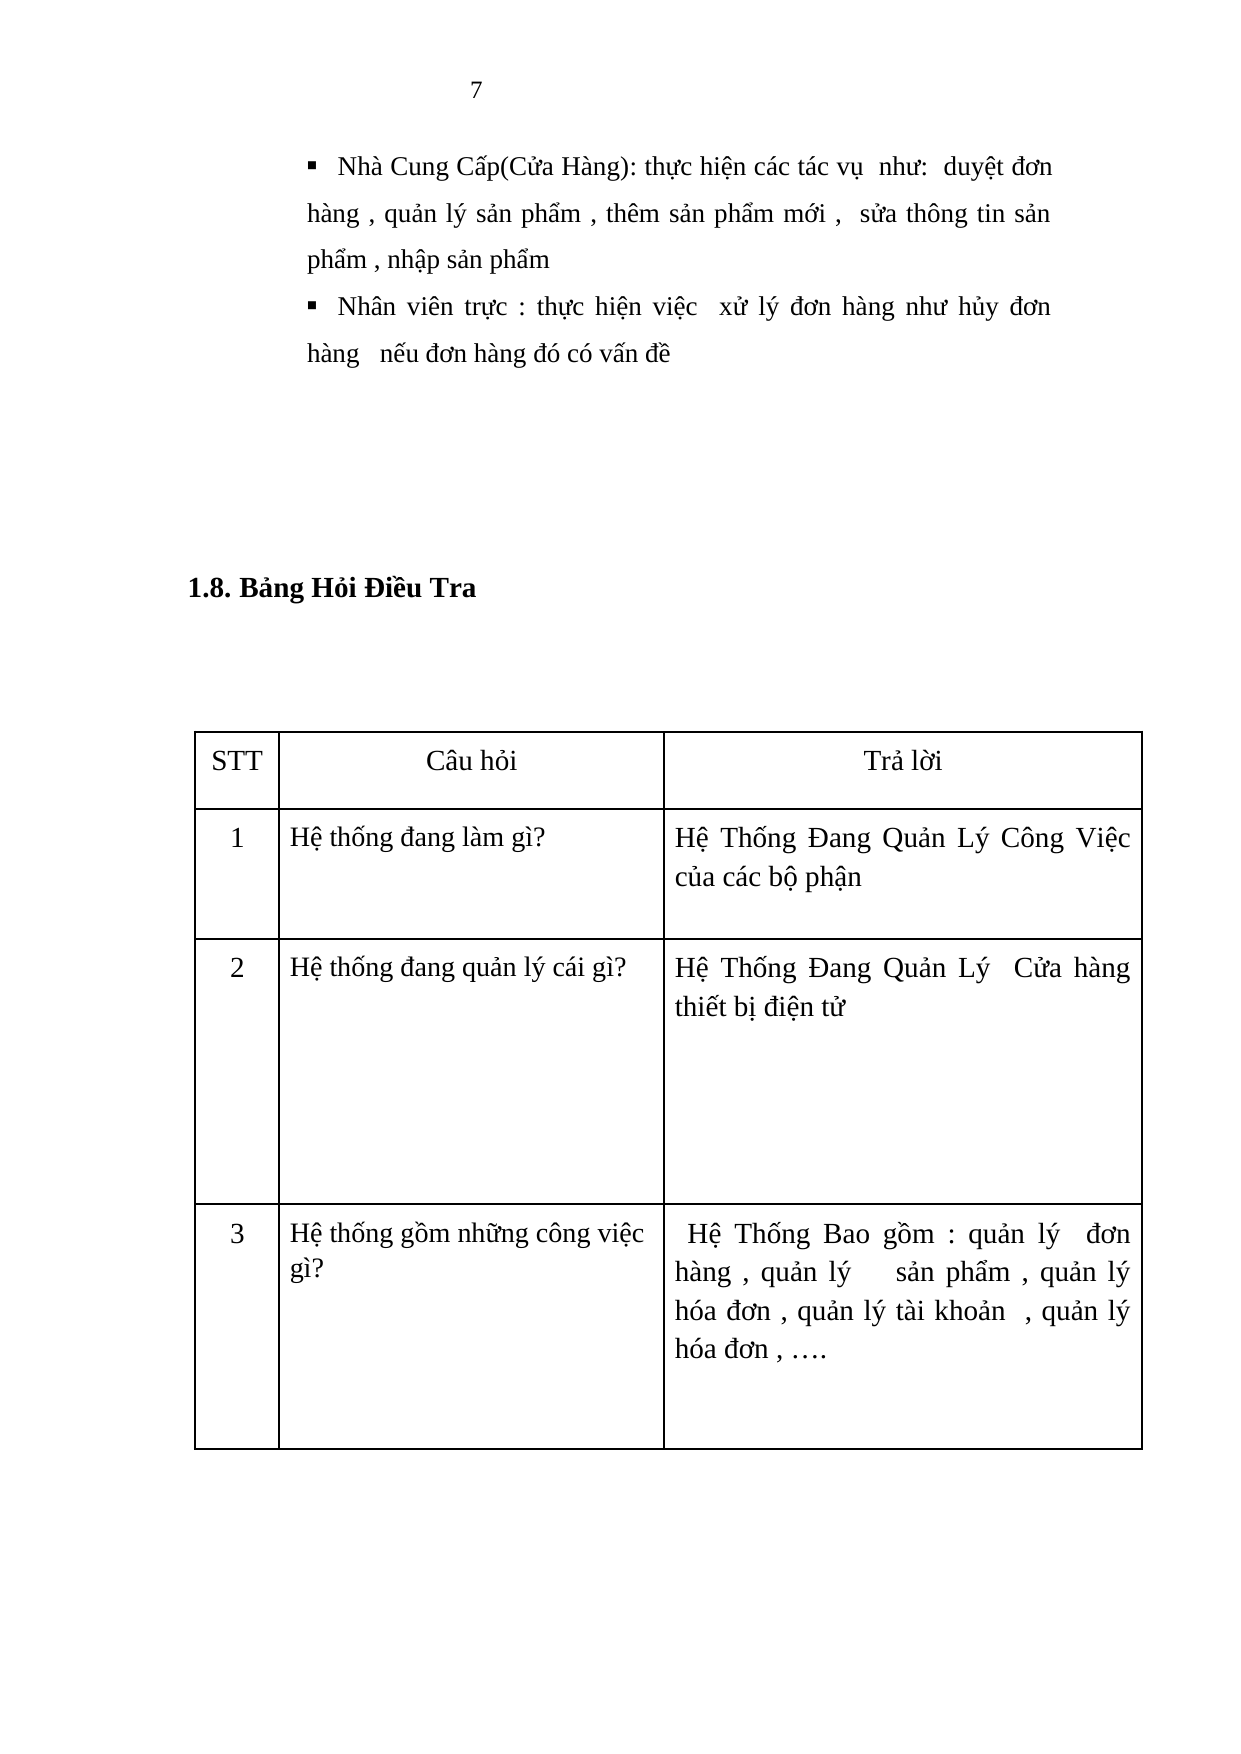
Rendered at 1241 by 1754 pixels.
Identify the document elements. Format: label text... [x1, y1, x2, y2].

list Nhân viên trực : thực hiện việc xử lý đơn hàng như hủy đơn hàng nếu đơn hàng đó có vấn đề [306, 290, 1053, 368]
list Bảng Hỏi Điều Tra [187, 570, 1053, 604]
table_cell Hệ thống gồm những công việc gì? [280, 1205, 663, 1448]
table_header STT [196, 733, 278, 808]
table_header Trả lời [665, 733, 1141, 808]
table_header Câu hỏi [280, 733, 663, 808]
table_cell 1 [196, 810, 278, 938]
table_cell Hệ thống đang quản lý cái gì? [280, 940, 663, 1203]
list Nhà Cung Cấp(Cửa Hàng): thực hiện các tác vụ như: duyệt đơn hàng , quản lý sản phẩm , thêm sản phẩm mới , sửa thông tin sản phẩm , nhập sản phẩm [306, 150, 1053, 274]
table_cell 3 [196, 1205, 278, 1448]
table_cell 2 [196, 940, 278, 1203]
table_cell Hệ Thống Bao gồm : quản lý đơn hàng , quản lý sản phẩm , quản lý hóa đơn , quản lý tài khoản , quản lý hóa đơn , …. [665, 1205, 1141, 1448]
table_cell Hệ Thống Đang Quản Lý Công Việc của các bộ phận [665, 810, 1141, 938]
table_cell Hệ thống đang làm gì? [280, 810, 663, 938]
table_cell Hệ Thống Đang Quản Lý Cửa hàng thiết bị điện tử [665, 940, 1141, 1203]
